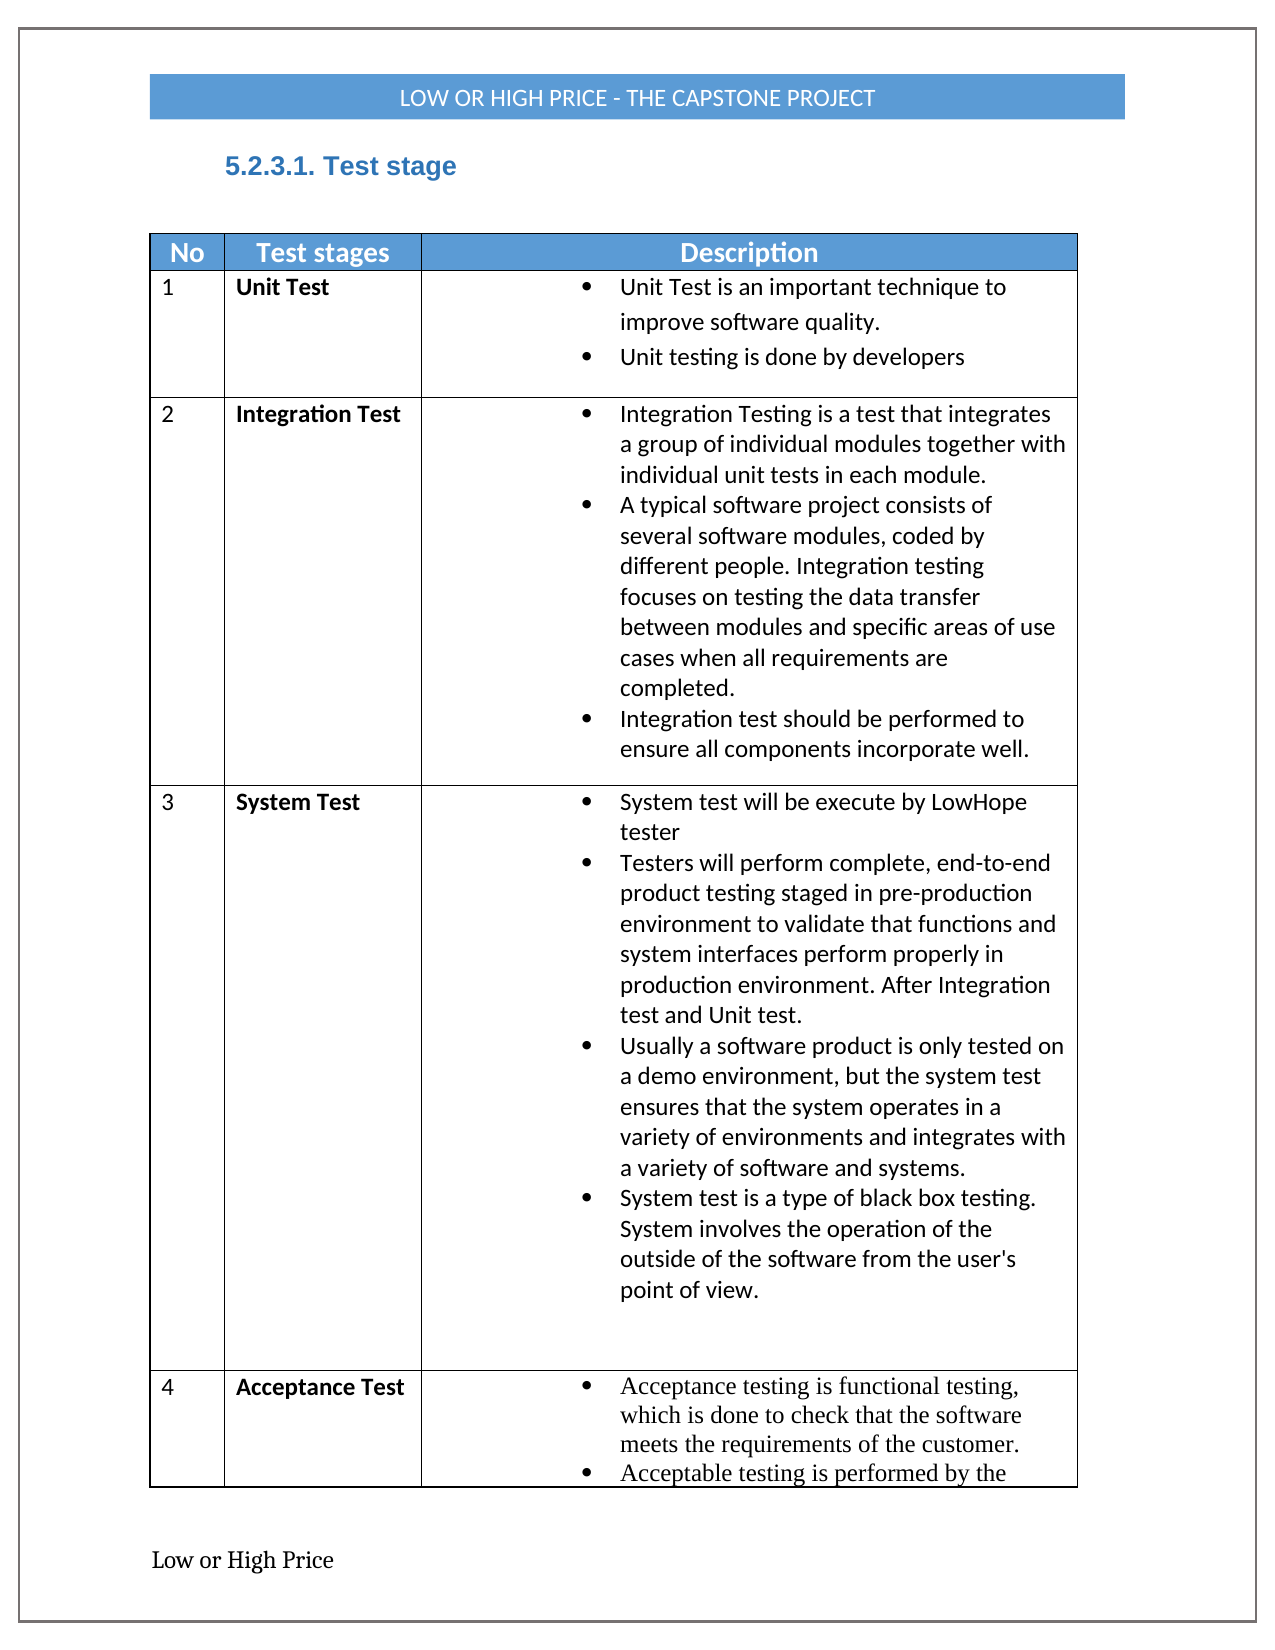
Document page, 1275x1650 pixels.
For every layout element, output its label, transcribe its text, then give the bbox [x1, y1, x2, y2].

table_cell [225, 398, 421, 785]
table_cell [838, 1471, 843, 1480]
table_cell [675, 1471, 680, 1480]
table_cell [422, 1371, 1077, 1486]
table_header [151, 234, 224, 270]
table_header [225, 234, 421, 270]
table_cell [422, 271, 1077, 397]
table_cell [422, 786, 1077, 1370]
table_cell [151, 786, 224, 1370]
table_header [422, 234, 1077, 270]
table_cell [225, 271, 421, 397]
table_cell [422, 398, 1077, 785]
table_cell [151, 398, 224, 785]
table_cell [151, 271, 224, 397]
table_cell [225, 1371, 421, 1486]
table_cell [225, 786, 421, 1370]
subtitle 5.2.3.1. Test stage [150, 150, 1125, 181]
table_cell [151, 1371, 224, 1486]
